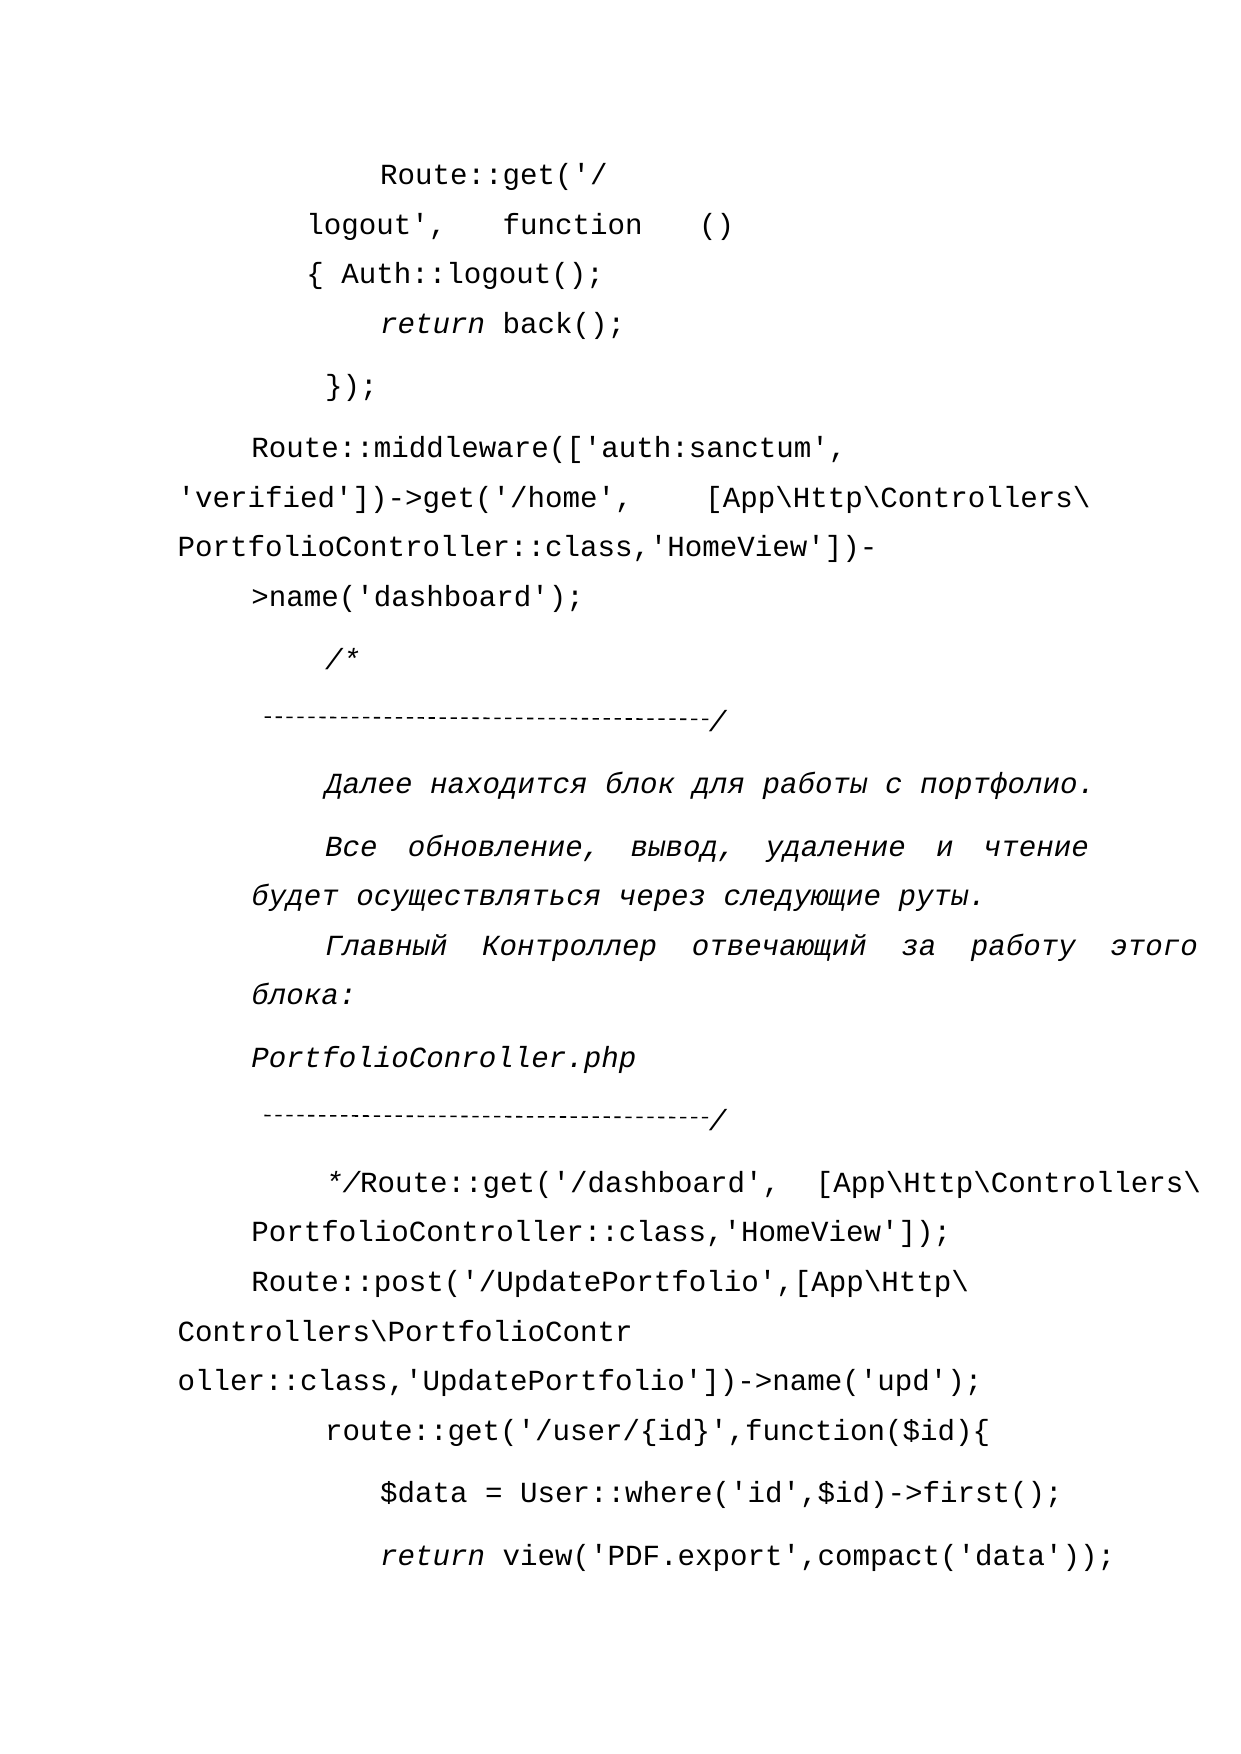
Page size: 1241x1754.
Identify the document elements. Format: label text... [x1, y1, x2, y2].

text PortfolioConroller.php [177, 1043, 1201, 1076]
text / [251, 707, 1201, 740]
text / [251, 1106, 1201, 1139]
text /* [251, 645, 1201, 678]
text Далее находится блок для работы с портфолио. [251, 769, 1201, 803]
text Route::post('/UpdatePortfolio',[App\Http\Controllers\PortfolioContr oller::class,'UpdatePortfolio'])->name('upd'); [177, 1267, 1173, 1399]
text route::get('/user/{id}',function($id){ [251, 1416, 1201, 1449]
text }); [251, 371, 1201, 404]
text $data = User::where('id',$id)->first(); [306, 1478, 1201, 1511]
text return back(); [306, 309, 1201, 342]
text Route::middleware(['auth:sanctum', 'verified'])->get('/home', [App\Http\Controllers\PortfolioController::class,'HomeView'])- [177, 434, 1090, 566]
text return view('PDF.export',compact('data')); [306, 1541, 1201, 1574]
text */Route::get('/dashboard', [App\Http\Controllers\PortfolioController::class,'HomeView']); [251, 1168, 1201, 1251]
text Главный Контроллер отвечающий за работу этого блока: [251, 931, 1201, 1013]
text Route::get('/logout', function () { Auth::logout(); [306, 160, 734, 292]
text >name('dashboard'); [177, 582, 1201, 615]
text Все обновление, вывод, удаление и чтение будет осуществляться через следующие руты. [251, 832, 1092, 914]
